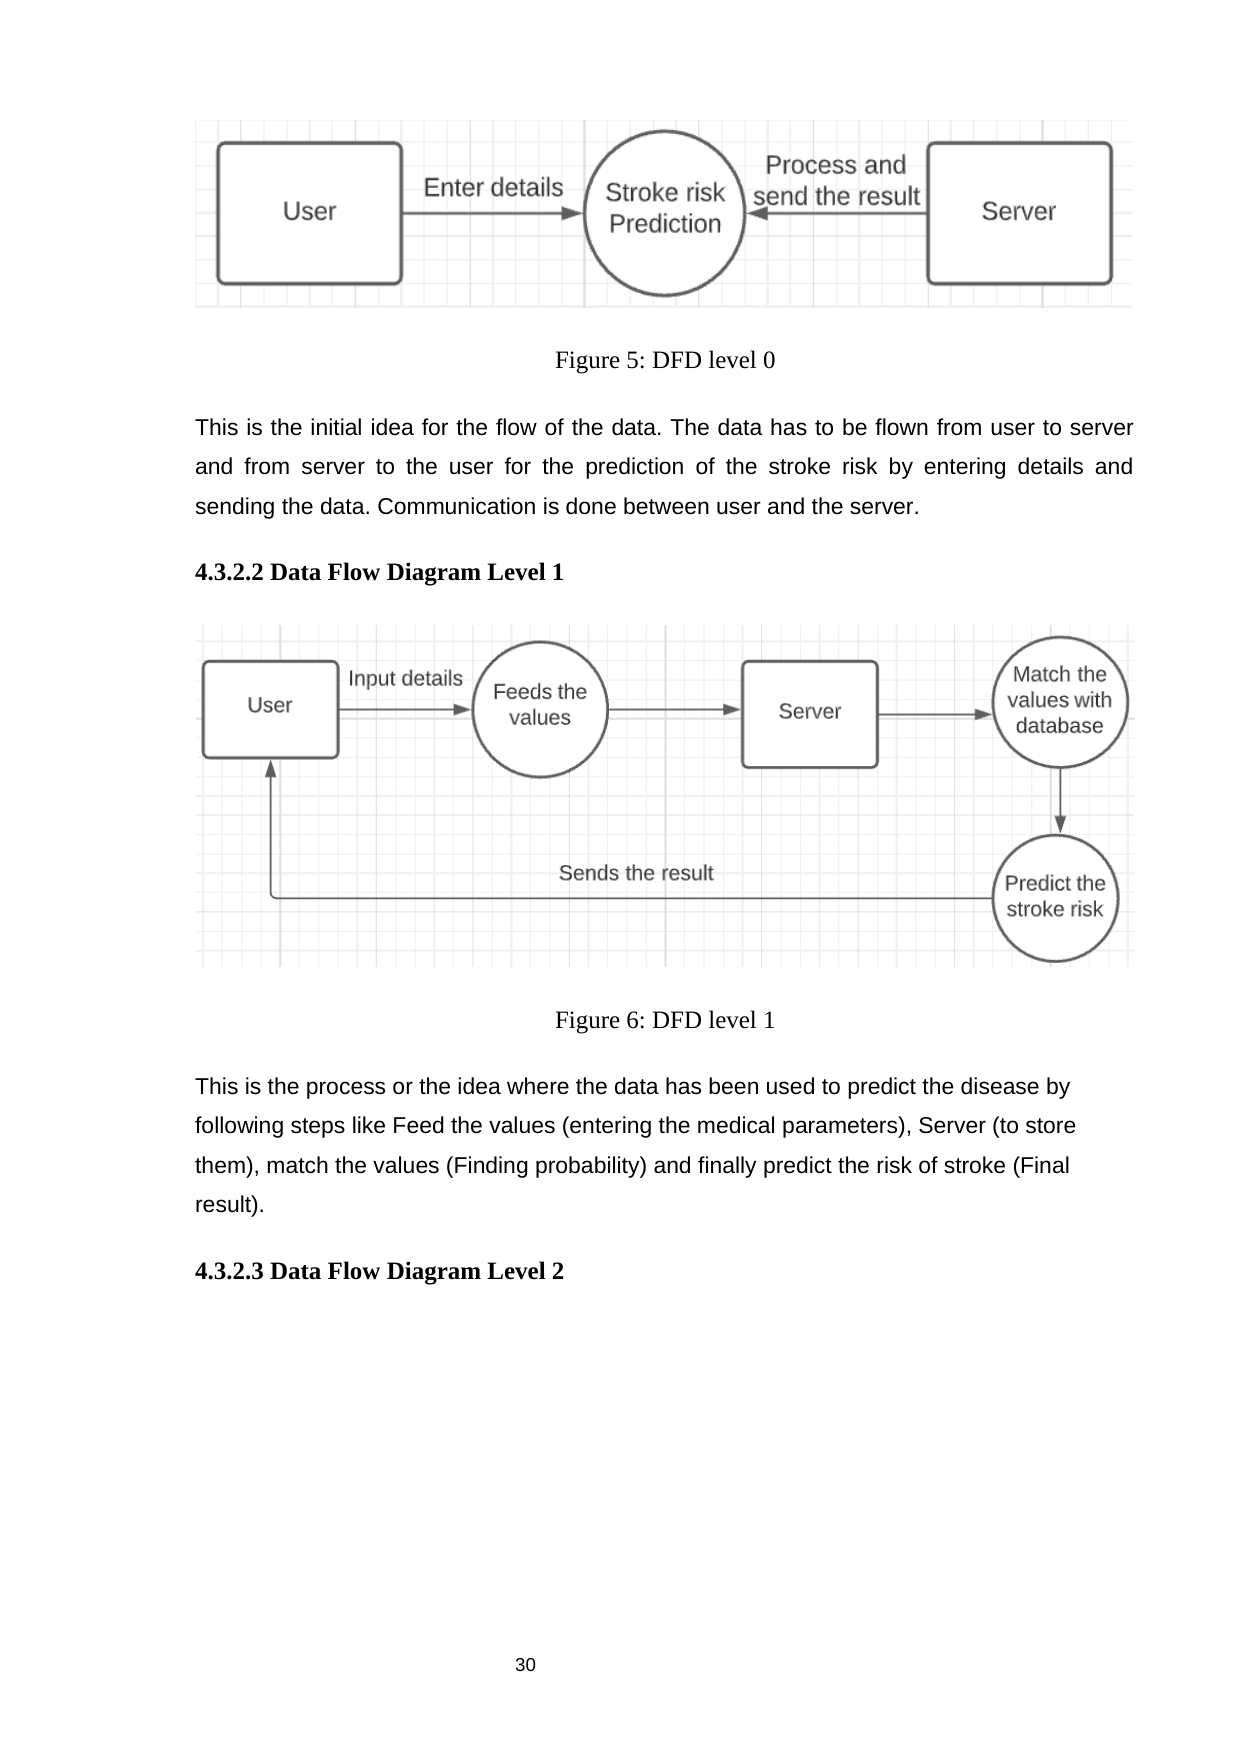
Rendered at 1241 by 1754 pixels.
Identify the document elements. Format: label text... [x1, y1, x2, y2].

text This is the initial idea for the flow of the data. The data has to be flown from user to server and from server to the user for the prediction of the stroke risk by entering details and sending the data. Communication is done between user and the server. [195, 414, 1135, 519]
text Figure 6: DFD level 1 [195, 1005, 1135, 1033]
text This is the process or the idea where the data has been used to predict the disease by following steps like Feed the values (entering the medical parameters), Server (to store them), match the values (Finding probability) and finally predict the risk of stroke (Final result). [195, 1073, 1135, 1218]
text 4.3.2.3 Data Flow Diagram Level 2 [195, 1256, 1135, 1284]
picture [195, 120, 1133, 308]
text Figure 5: DFD level 0 [195, 346, 1135, 374]
picture [195, 625, 1135, 967]
text 4.3.2.2 Data Flow Diagram Level 1 [195, 557, 1135, 586]
